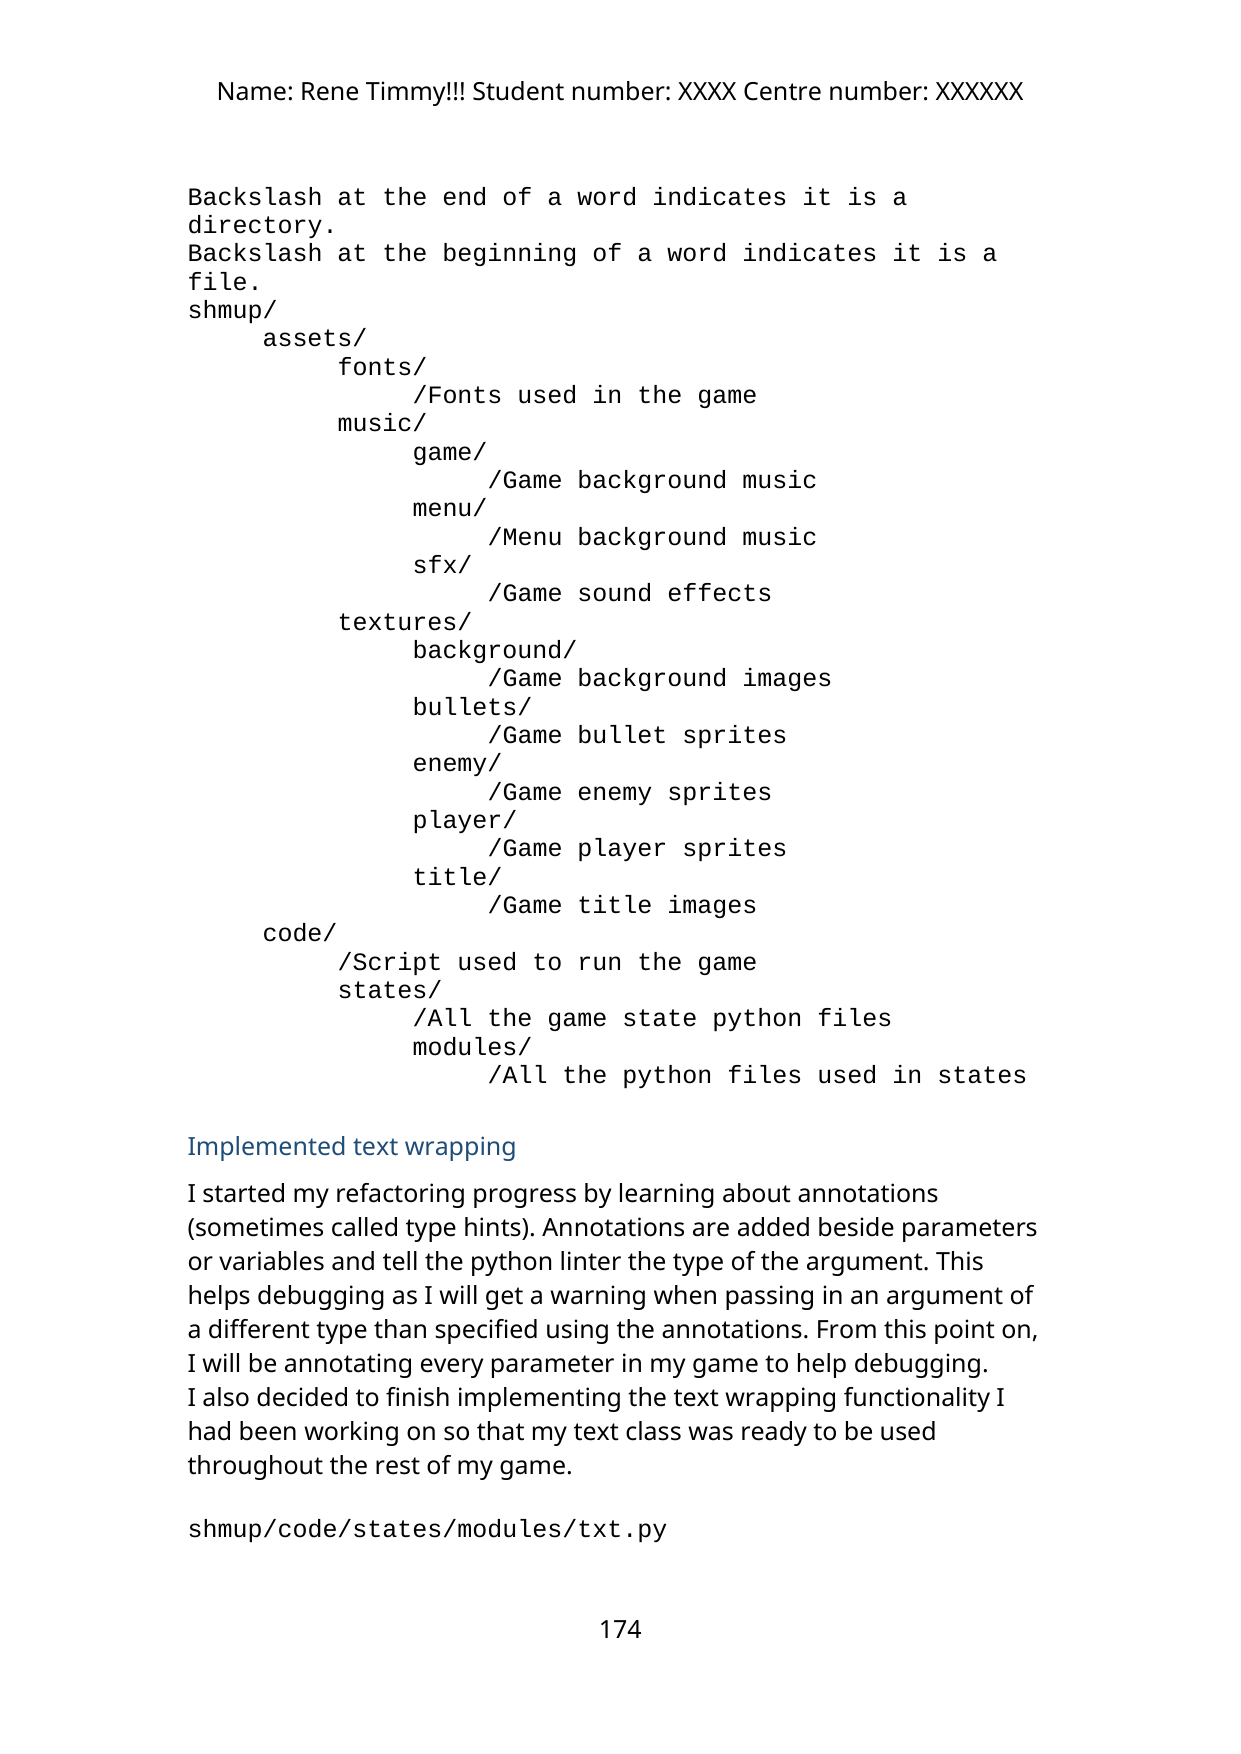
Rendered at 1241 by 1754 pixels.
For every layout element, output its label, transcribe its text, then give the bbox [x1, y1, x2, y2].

text bullets/ [187, 694, 1053, 722]
text I started my refactoring progress by learning about annotations (sometimes called type hints). Annotations are added beside parameters or variables and tell the python linter the type of the argument. This helps debugging as I will get a warning when passing in an argument of a different type than specified using the annotations. From this point on, I will be annotating every parameter in my game to help debugging. [187, 1176, 1053, 1380]
text code/ [187, 921, 1053, 949]
text textures/ [187, 609, 1053, 637]
text player/ [187, 807, 1053, 836]
text title/ [187, 864, 1053, 892]
text /Game bullet sprites enemy/ [187, 722, 1053, 779]
text music/ [187, 411, 1053, 439]
subtitle Implemented text wrapping [187, 1129, 1053, 1163]
text game/ [187, 439, 1053, 467]
text shmup/code/states/modules/txt.py [187, 1516, 1053, 1544]
text /Game title images [187, 892, 1053, 921]
text /All the python files used in states [187, 1062, 1053, 1091]
text menu/ [187, 496, 1053, 524]
text Backslash at the end of a word indicates it is a directory. [187, 184, 1053, 241]
text /Game enemy sprites [187, 779, 1053, 807]
text Backslash at the beginning of a word indicates it is a file. [187, 241, 1053, 297]
text /Menu background music [187, 524, 1053, 552]
text /Game background music [187, 467, 1053, 496]
text /All the game state python files [187, 1006, 1053, 1034]
text fonts/ [187, 354, 1053, 382]
text modules/ [187, 1034, 1053, 1062]
text shmup/ [187, 297, 1053, 326]
text background/ [187, 637, 1053, 666]
text I also decided to finish implementing the text wrapping functionality I had been working on so that my text class was ready to be used throughout the rest of my game. [187, 1380, 1053, 1482]
text states/ [187, 977, 1053, 1006]
text /Game background images [187, 666, 1053, 694]
text /Game sound effects [187, 581, 1053, 609]
text assets/ [187, 326, 1053, 354]
text /Game player sprites [187, 836, 1053, 864]
text /Script used to run the game [187, 949, 1053, 977]
text sfx/ [187, 552, 1053, 581]
text /Fonts used in the game [187, 382, 1053, 411]
